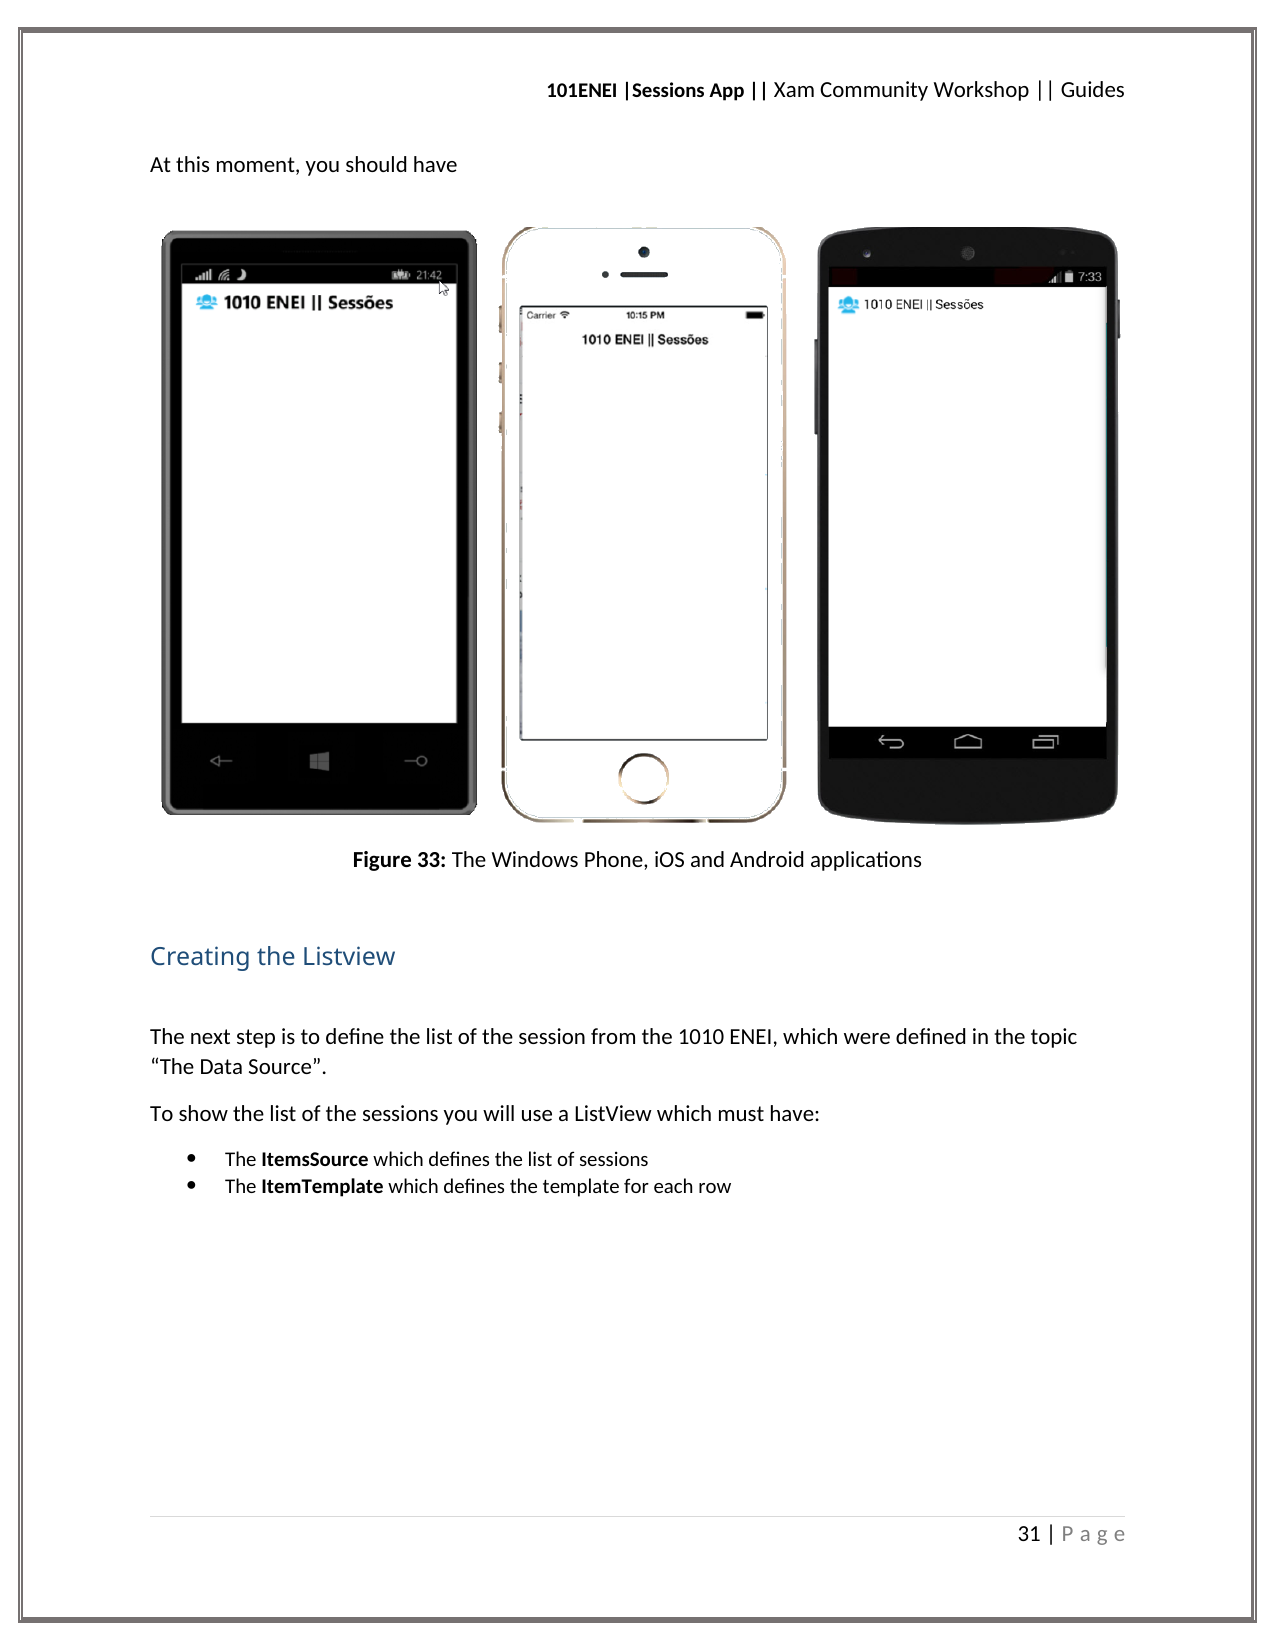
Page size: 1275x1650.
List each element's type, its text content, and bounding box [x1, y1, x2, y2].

list The ItemTemplate which defines the template for each row [187, 1173, 1125, 1199]
text Figure 33: The Windows Phone, iOS and Android applications [150, 845, 1125, 873]
text To show the list of the sessions you will use a ListView which must have: [150, 1099, 1125, 1127]
subtitle Creating the Listview [150, 938, 1125, 972]
text At this moment, you should have [150, 150, 1125, 178]
picture [150, 227, 1125, 826]
text The next step is to define the list of the session from the 1010 ENEI, which were defined in the topic “The Data Source”. [150, 1022, 1125, 1080]
list The ItemsSource which defines the list of sessions [187, 1146, 1125, 1171]
